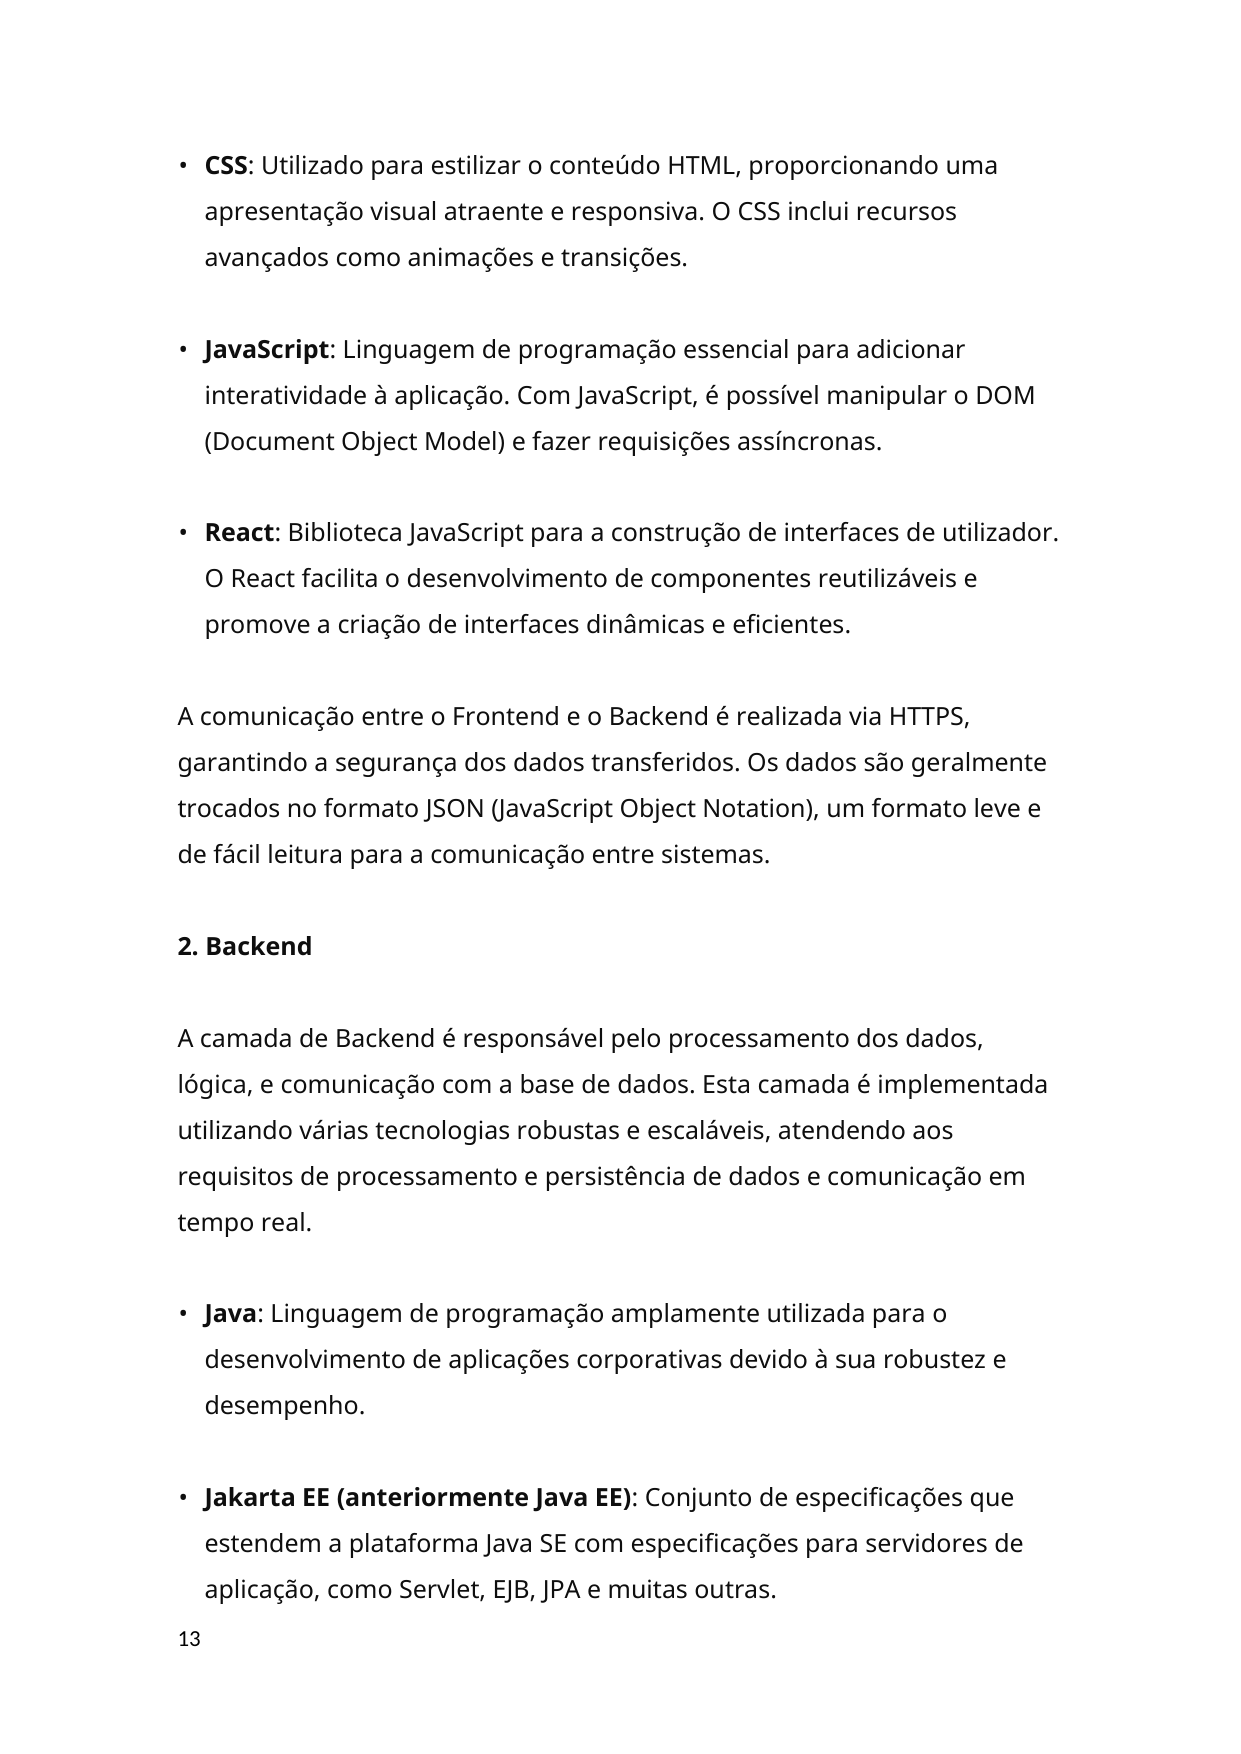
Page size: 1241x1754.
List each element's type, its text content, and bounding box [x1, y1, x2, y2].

text • Java: Linguagem de programação amplamente utilizada para o desenvolvimento de aplicações corporativas devido à sua robustez e desempenho. [177, 1296, 1063, 1422]
text A comunicação entre o Frontend e o Backend é realizada via HTTPS, garantindo a segurança dos dados transferidos. Os dados são geralmente trocados no formato JSON (JavaScript Object Notation), um formato leve e de fácil leitura para a comunicação entre sistemas. [177, 699, 1063, 871]
text A camada de Backend é responsável pelo processamento dos dados, lógica, e comunicação com a base de dados. Esta camada é implementada utilizando várias tecnologias robustas e escaláveis, atendendo aos requisitos de processamento e persistência de dados e comunicação em tempo real. [177, 1020, 1063, 1238]
text • JavaScript: Linguagem de programação essencial para adicionar interatividade à aplicação. Com JavaScript, é possível manipular o DOM (Document Object Model) e fazer requisições assíncronas. [177, 331, 1063, 457]
text • Jakarta EE (anteriormente Java EE): Conjunto de especificações que estendem a plataforma Java SE com especificações para servidores de aplicação, como Servlet, EJB, JPA e muitas outras. [177, 1480, 1063, 1606]
text 2. Backend [177, 928, 1063, 963]
text • CSS: Utilizado para estilizar o conteúdo HTML, proporcionando uma apresentação visual atraente e responsiva. O CSS inclui recursos avançados como animações e transições. [177, 148, 1063, 273]
text • React: Biblioteca JavaScript para a construção de interfaces de utilizador. O React facilita o desenvolvimento de componentes reutilizáveis e promove a criação de interfaces dinâmicas e eficientes. [177, 515, 1063, 641]
